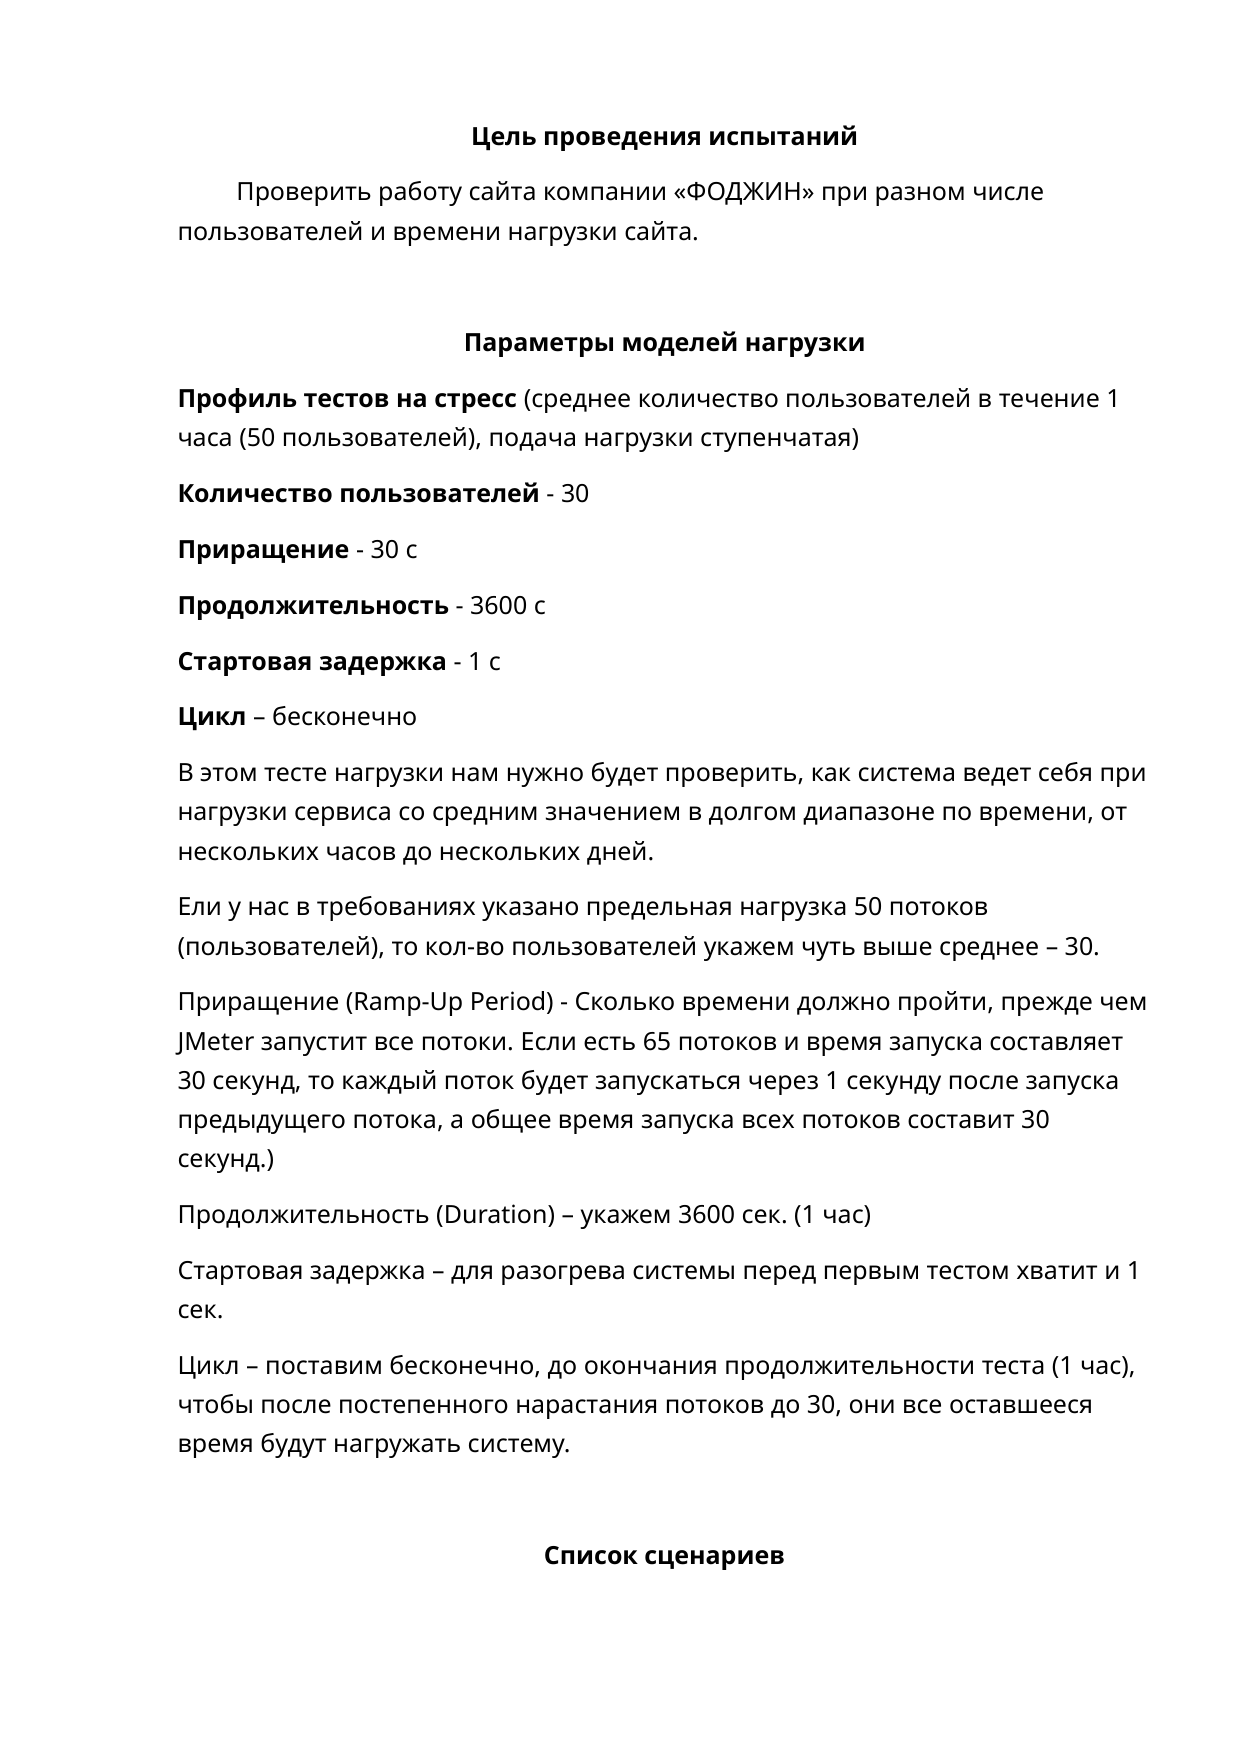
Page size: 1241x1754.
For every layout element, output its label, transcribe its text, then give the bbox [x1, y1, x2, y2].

text Цикл – поставим бесконечно, до окончания продолжительности теста (1 час), чтобы после постепенного нарастания потоков до 30, они все оставшееся время будут нагружать систему. [177, 1347, 1152, 1460]
text Ели у нас в требованиях указано предельная нагрузка 50 потоков (пользователей), то кол-во пользователей укажем чуть выше среднее – 30. [177, 889, 1152, 962]
text Приращение (Ramp-Up Period) - Сколько времени должно пройти, прежде чем JMeter запустит все потоки. Если есть 65 потоков и время запуска составляет 30 секунд, то каждый поток будет запускаться через 1 секунду после запуска предыдущего потока, а общее время запуска всех потоков составит 30 секунд.) [177, 984, 1152, 1175]
text Количество пользователей - 30 [177, 476, 1152, 510]
text Параметры моделей нагрузки [177, 325, 1152, 359]
text Цель проведения испытаний [177, 118, 1152, 152]
text Продолжительность (Duration) – укажем 3600 сек. (1 час) [177, 1196, 1152, 1231]
text Стартовая задержка – для разогрева системы перед первым тестом хватит и 1 сек. [177, 1252, 1152, 1326]
text Цикл – бесконечно [177, 699, 1152, 733]
text Приращение - 30 с [177, 531, 1152, 566]
text В этом тесте нагрузки нам нужно будет проверить, как система ведет себя при нагрузки сервиса со средним значением в долгом диапазоне по времени, от нескольких часов до нескольких дней. [177, 755, 1152, 867]
text Проверить работу сайта компании «ФОДЖИН» при разном числе пользователей и времени нагрузки сайта. [177, 174, 1152, 247]
text Список сценариев [177, 1537, 1152, 1571]
text Продолжительность - 3600 с [177, 587, 1152, 621]
text Профиль тестов на стресс (среднее количество пользователей в течение 1 часа (50 пользователей), подача нагрузки ступенчатая) [177, 381, 1152, 454]
text Стартовая задержка - 1 с [177, 643, 1152, 677]
